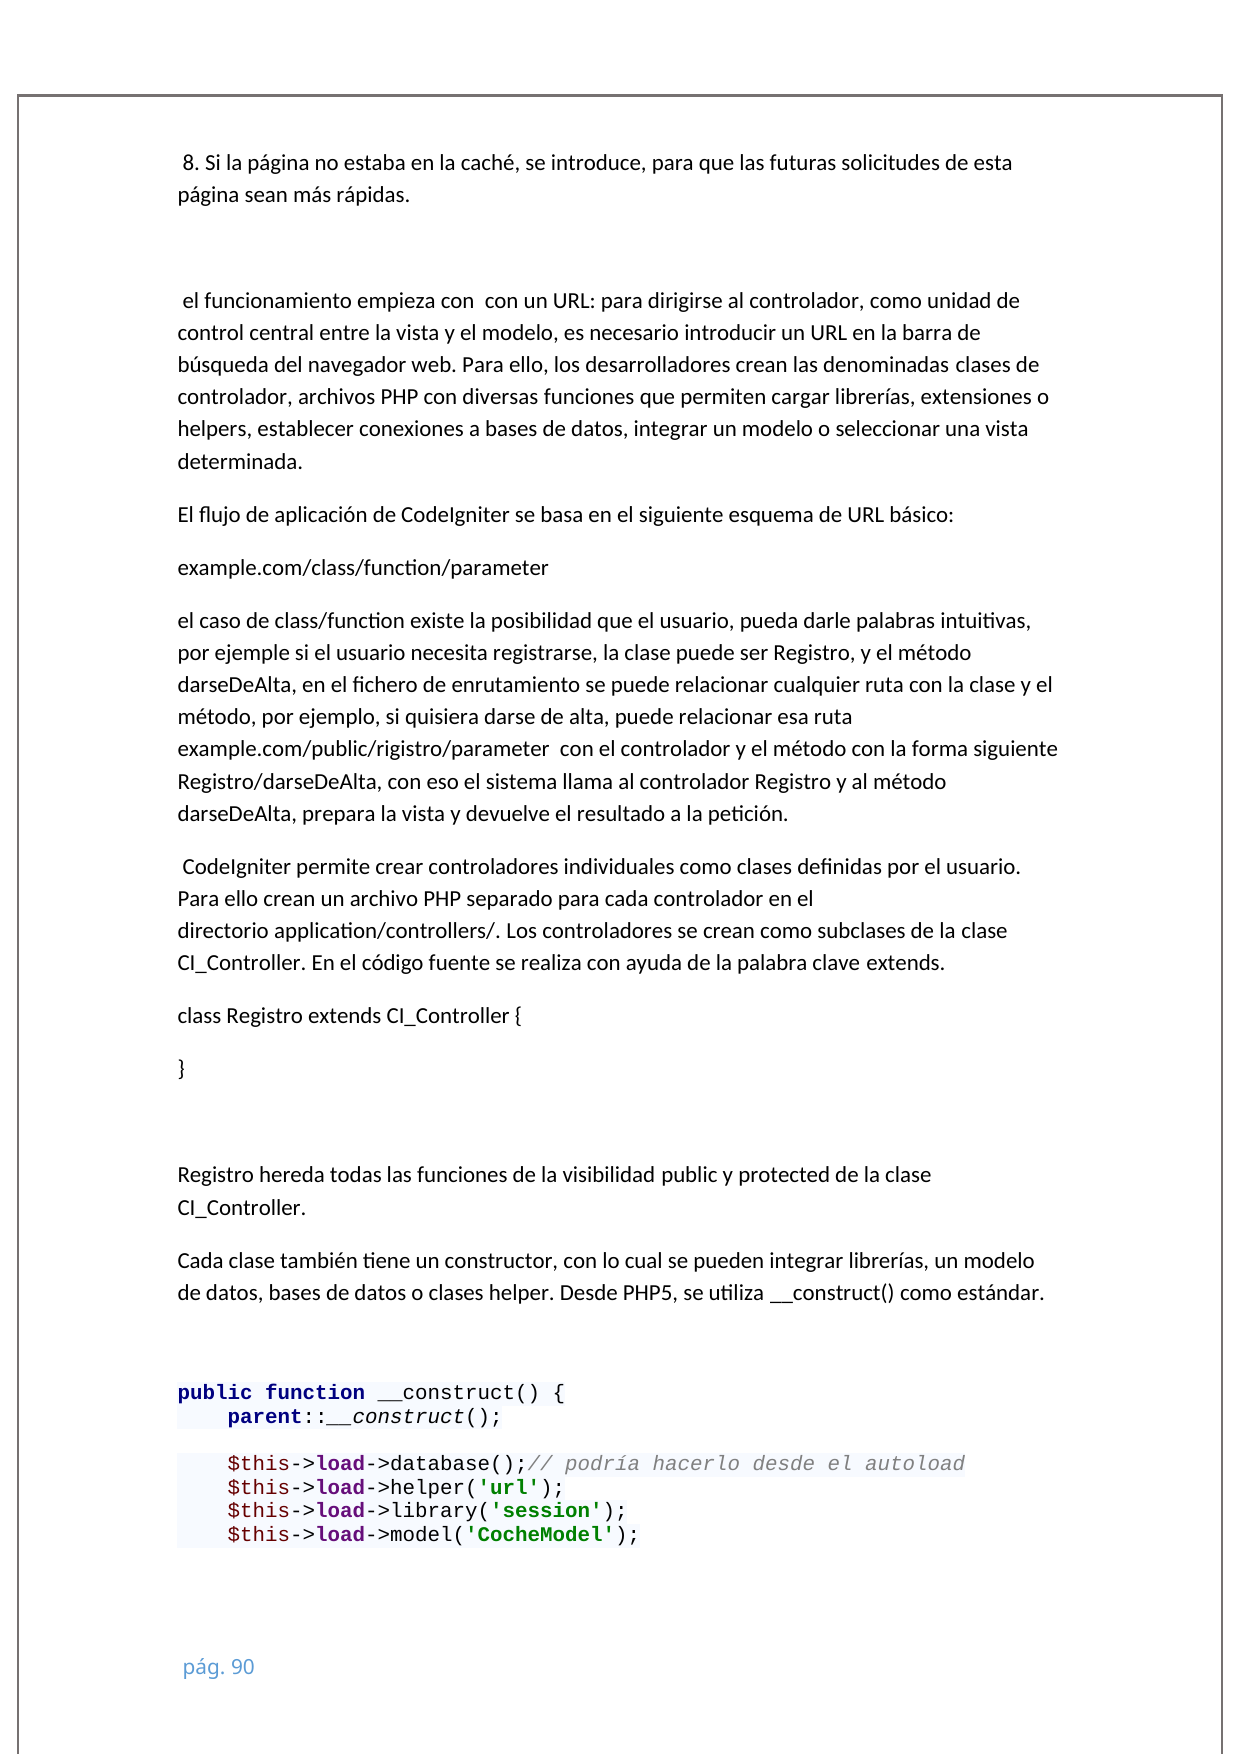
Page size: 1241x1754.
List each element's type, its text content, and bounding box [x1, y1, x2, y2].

text 8. Si la página no estaba en la caché, se introduce, para que las futuras solicitudes de esta página sean más rápidas. [177, 148, 1063, 208]
text El flujo de aplicación de CodeIgniter se basa en el siguiente esquema de URL básico: [177, 500, 1063, 528]
text example.com/class/function/parameter [177, 553, 1063, 581]
text class Registro extends CI_Controller { [177, 1002, 1063, 1029]
text CodeIgniter permite crear controladores individuales como clases definidas por el usuario. Para ello crean un archivo PHP separado para cada controlador en el directorio application/controllers/. Los controladores se crean como subclases de la clase CI_Controller. En el código fuente se realiza con ayuda de la palabra clave extends. [177, 852, 1063, 977]
text el caso de class/function existe la posibilidad que el usuario, pueda darle palabras intuitivas, por ejemple si el usuario necesita registrarse, la clase puede ser Registro, y el método darseDeAlta, en el fichero de enrutamiento se puede relacionar cualquier ruta con la clase y el método, por ejemplo, si quisiera darse de alta, puede relacionar esa ruta example.com/public/rigistro/parameter con el controlador y el método con la forma siguiente Registro/darseDeAlta, con eso el sistema llama al controlador Registro y al método darseDeAlta, prepara la vista y devuelve el resultado a la petición. [177, 606, 1063, 827]
text Registro hereda todas las funciones de la visibilidad public y protected de la clase CI_Controller. [177, 1161, 1063, 1221]
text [177, 1382, 1063, 1571]
text Cada clase también tiene un constructor, con lo cual se pueden integrar librerías, un modelo de datos, bases de datos o clases helper. Desde PHP5, se utiliza __construct() como estándar. [177, 1246, 1063, 1306]
text } [177, 1054, 1063, 1083]
text el funcionamiento empieza con con un URL: para dirigirse al controlador, como unidad de control central entre la vista y el modelo, es necesario introducir un URL en la barra de búsqueda del navegador web. Para ello, los desarrolladores crean las denominadas clases de controlador, archivos PHP con diversas funciones que permiten cargar librerías, extensiones o helpers, establecer conexiones a bases de datos, integrar un modelo o seleccionar una vista determinada. [177, 286, 1063, 475]
